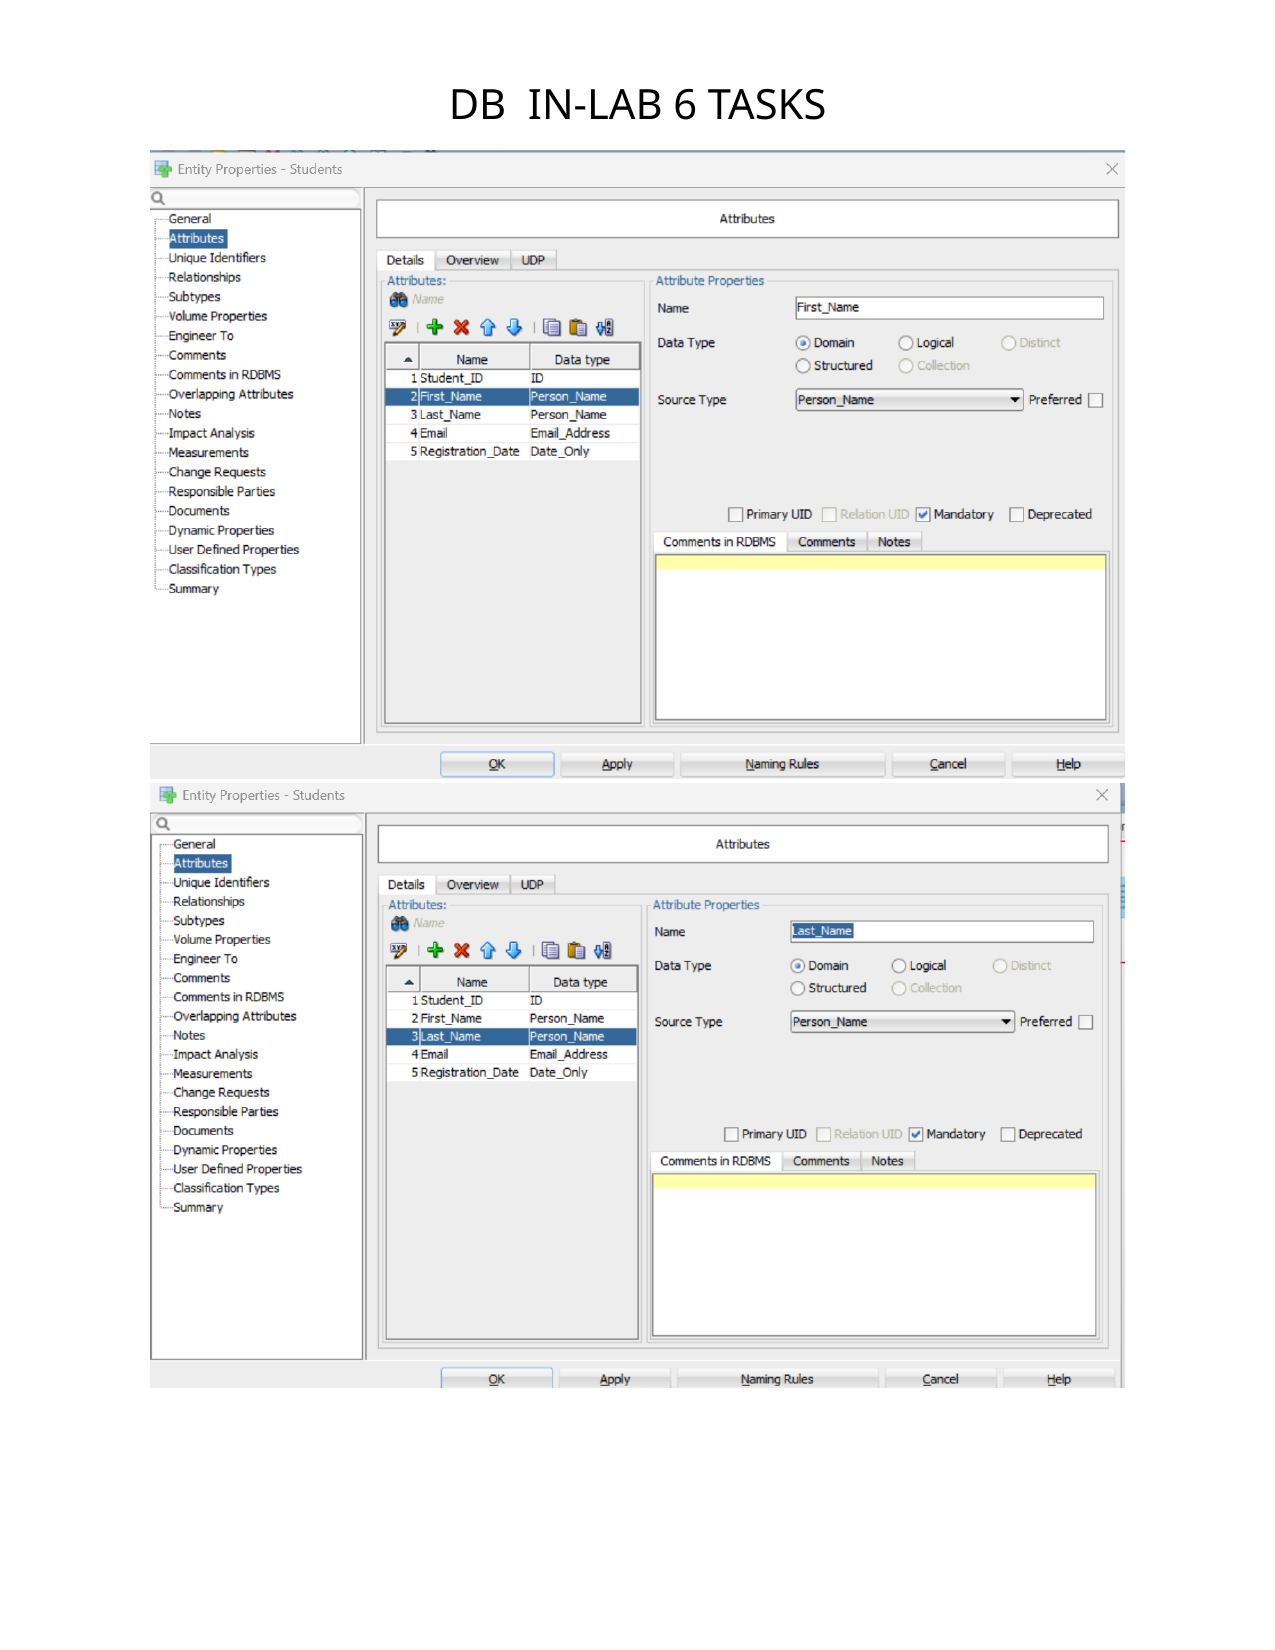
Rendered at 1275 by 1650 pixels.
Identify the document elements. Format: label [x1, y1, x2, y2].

picture [150, 783, 1125, 1388]
picture [150, 150, 1125, 779]
